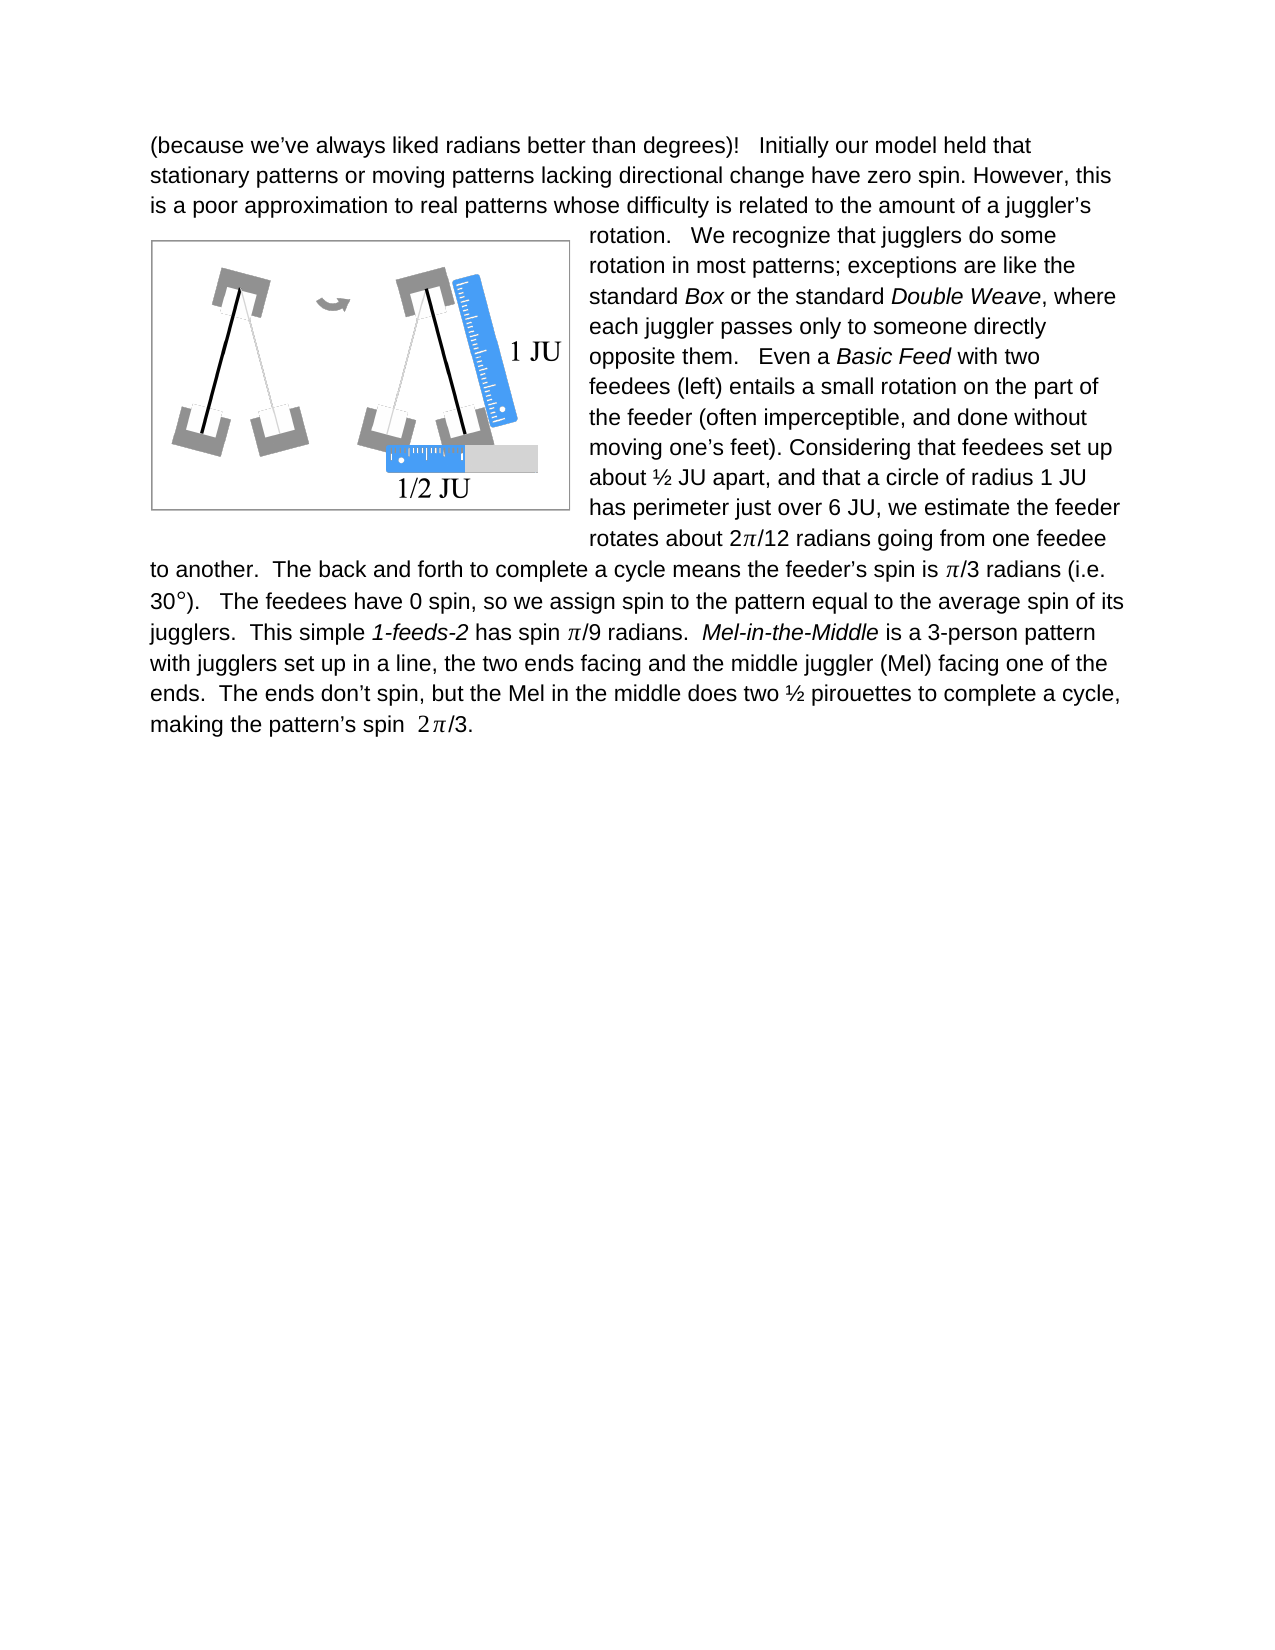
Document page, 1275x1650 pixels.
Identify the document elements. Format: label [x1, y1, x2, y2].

picture [150, 239, 571, 511]
text [150, 132, 1125, 738]
